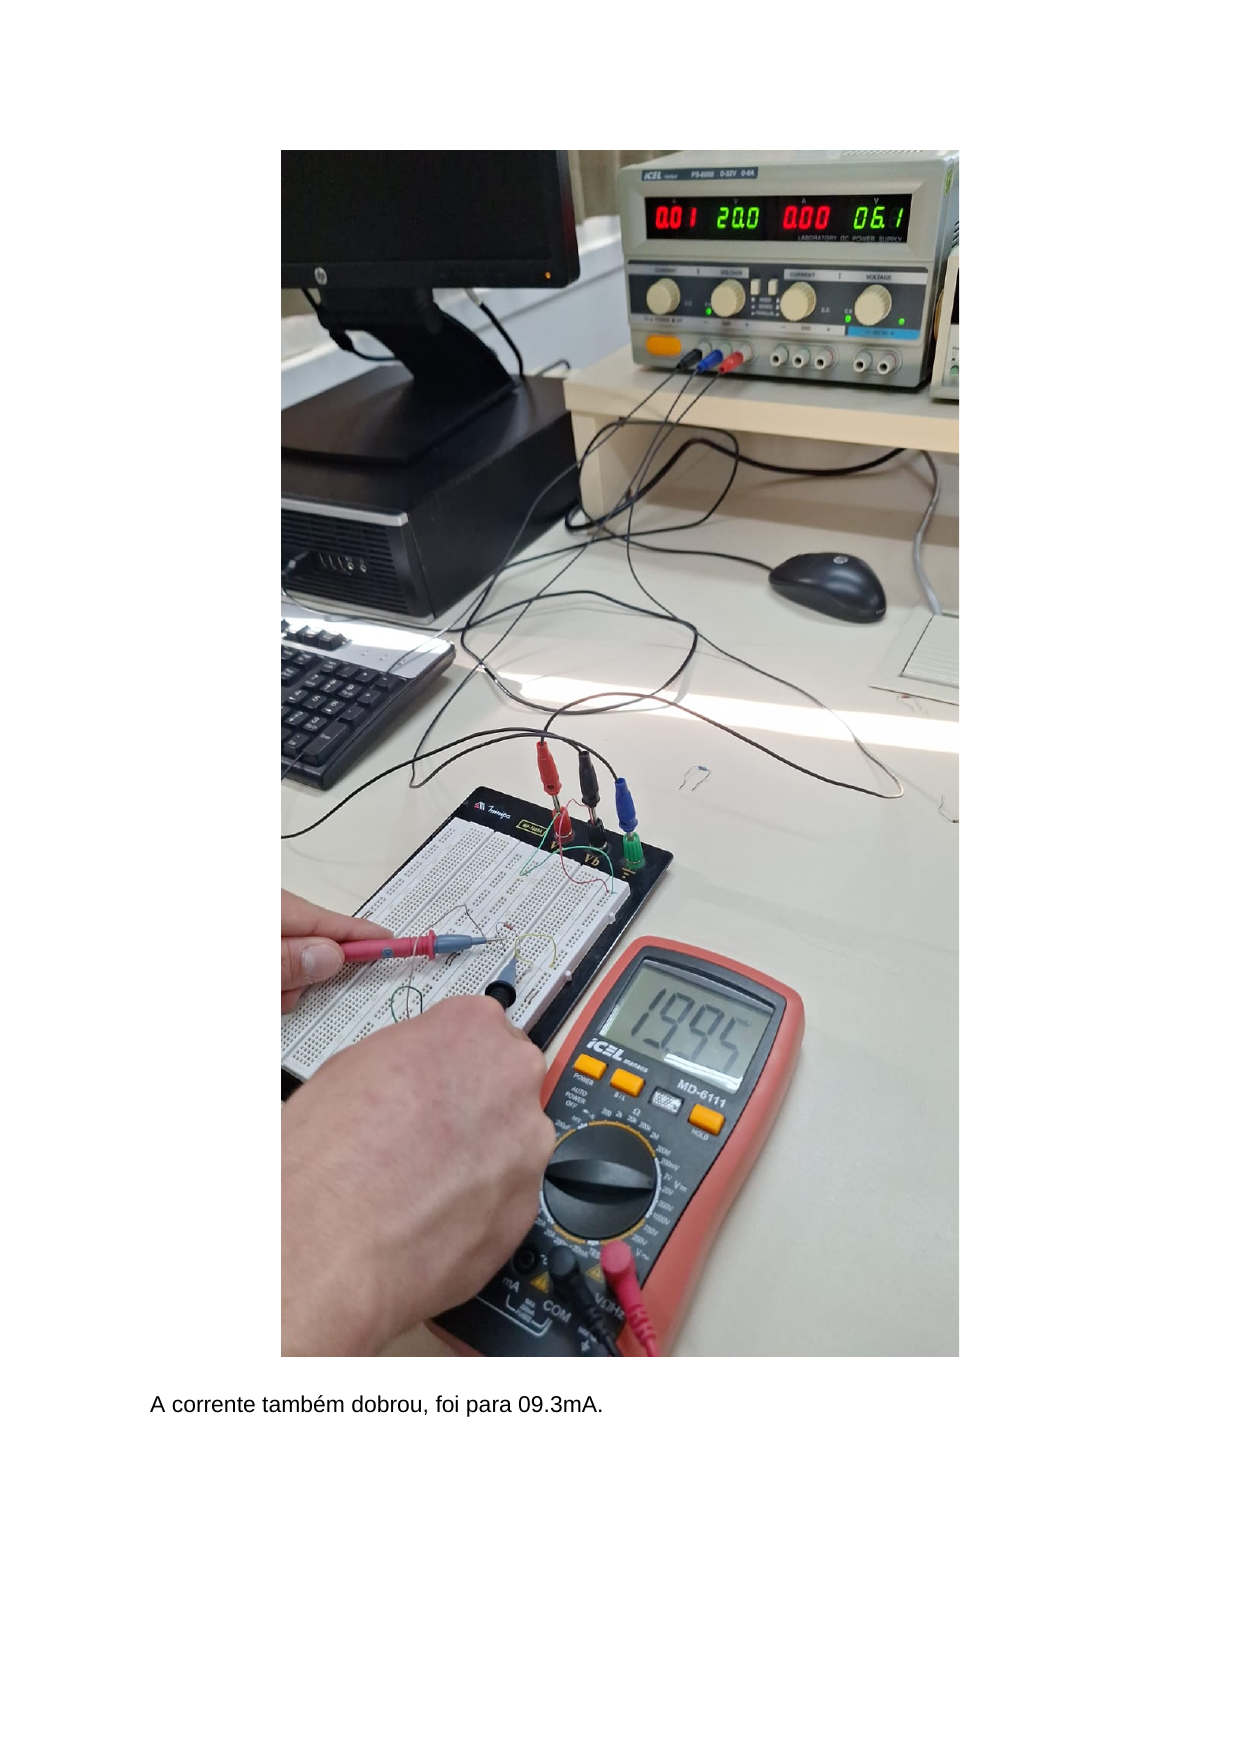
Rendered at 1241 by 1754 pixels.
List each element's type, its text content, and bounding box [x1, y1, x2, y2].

picture [281, 150, 960, 1357]
text A corrente também dobrou, foi para 09.3mA. [150, 1391, 1090, 1417]
